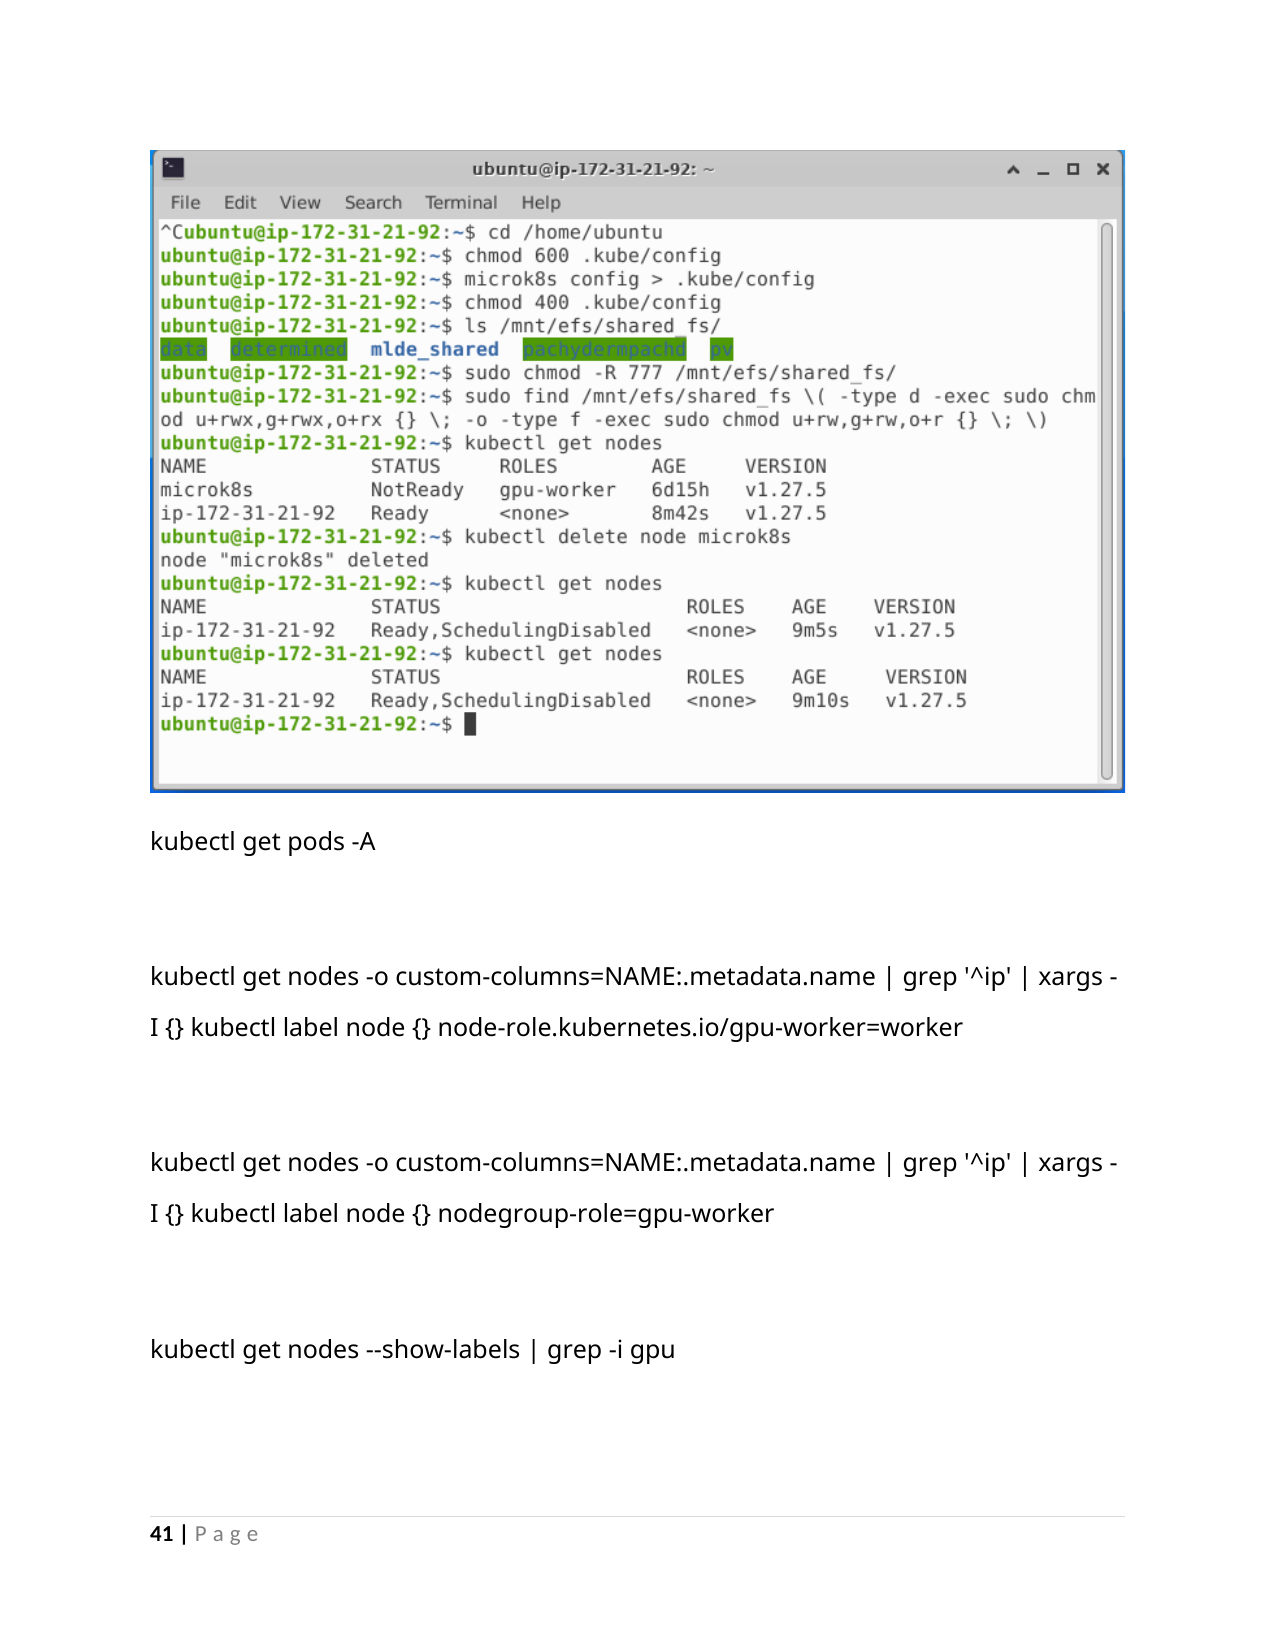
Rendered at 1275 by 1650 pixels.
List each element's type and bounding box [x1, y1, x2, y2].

picture [150, 150, 1125, 793]
